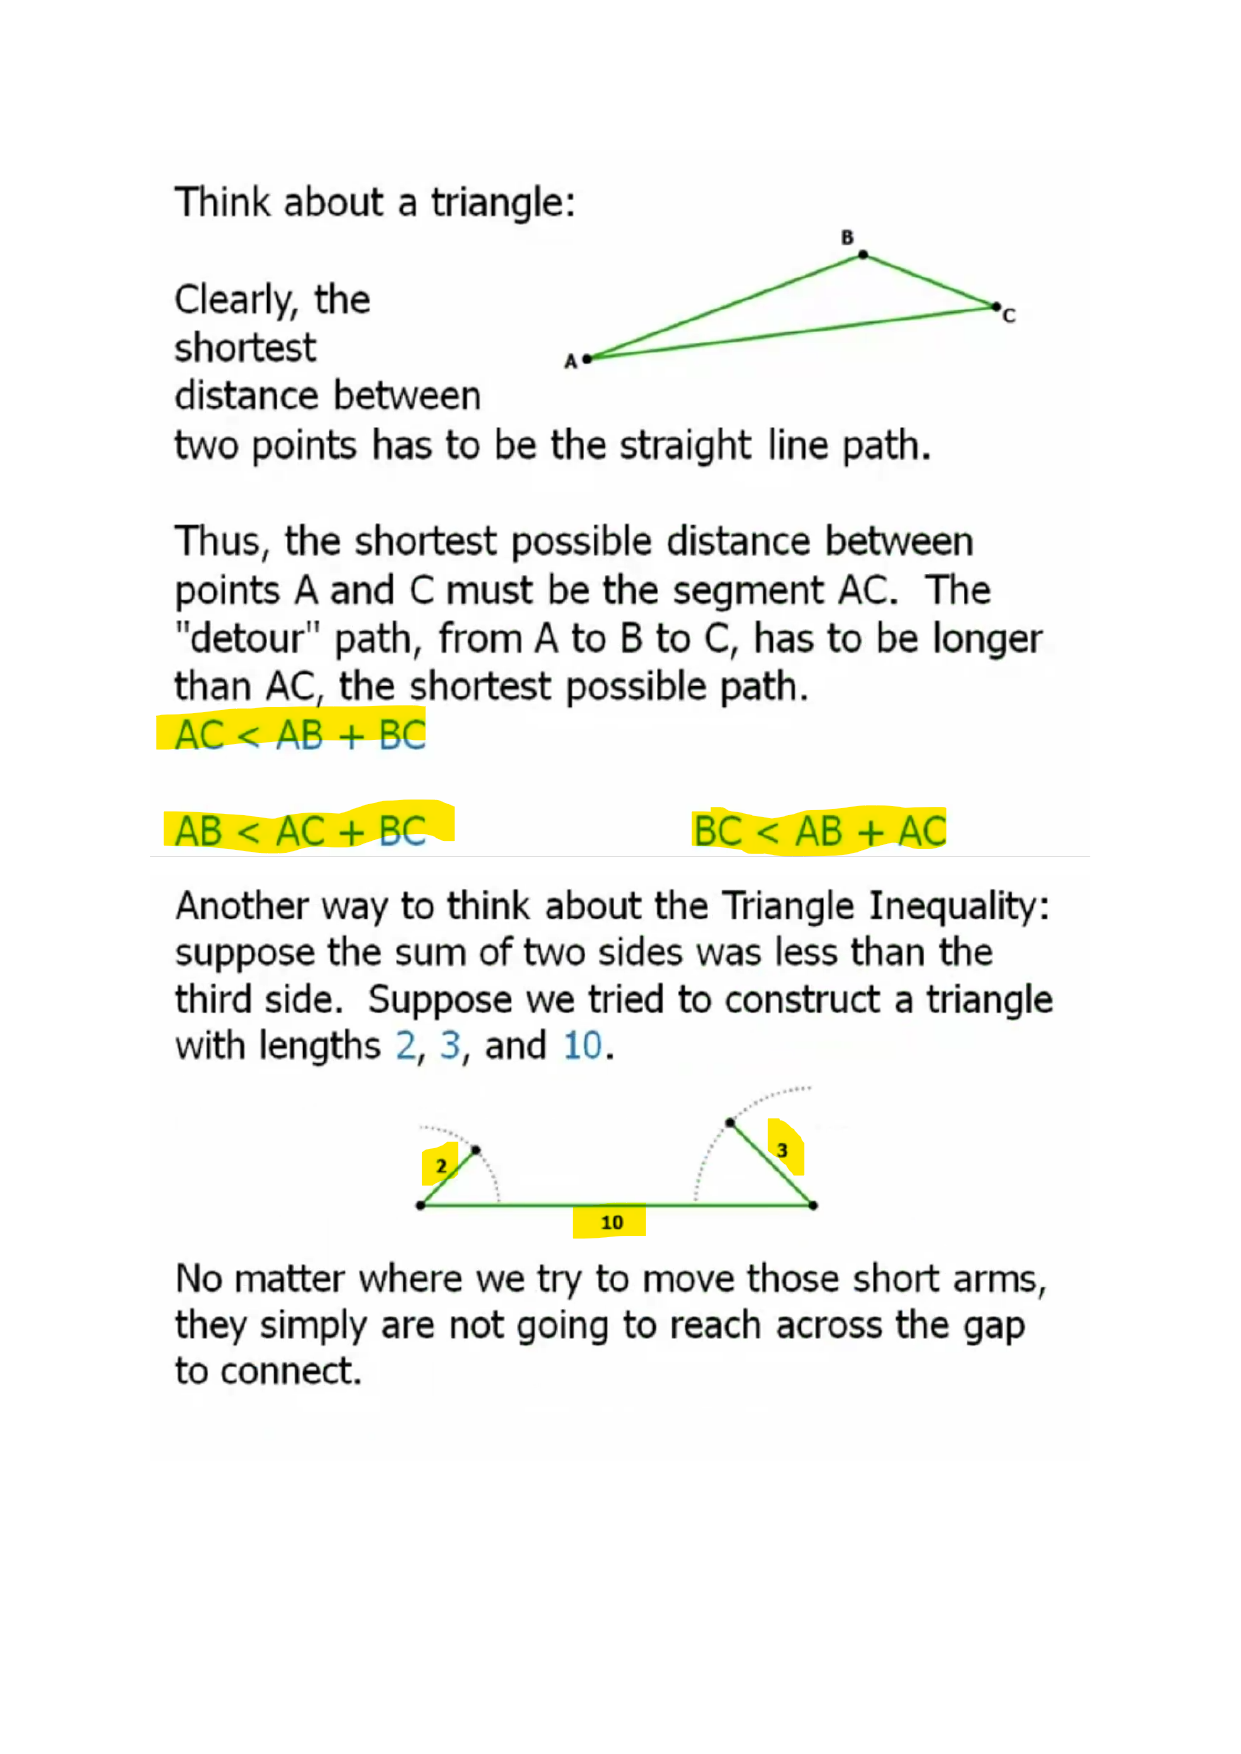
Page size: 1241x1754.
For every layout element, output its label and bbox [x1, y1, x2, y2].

picture [150, 150, 1091, 857]
picture [150, 875, 1091, 1461]
